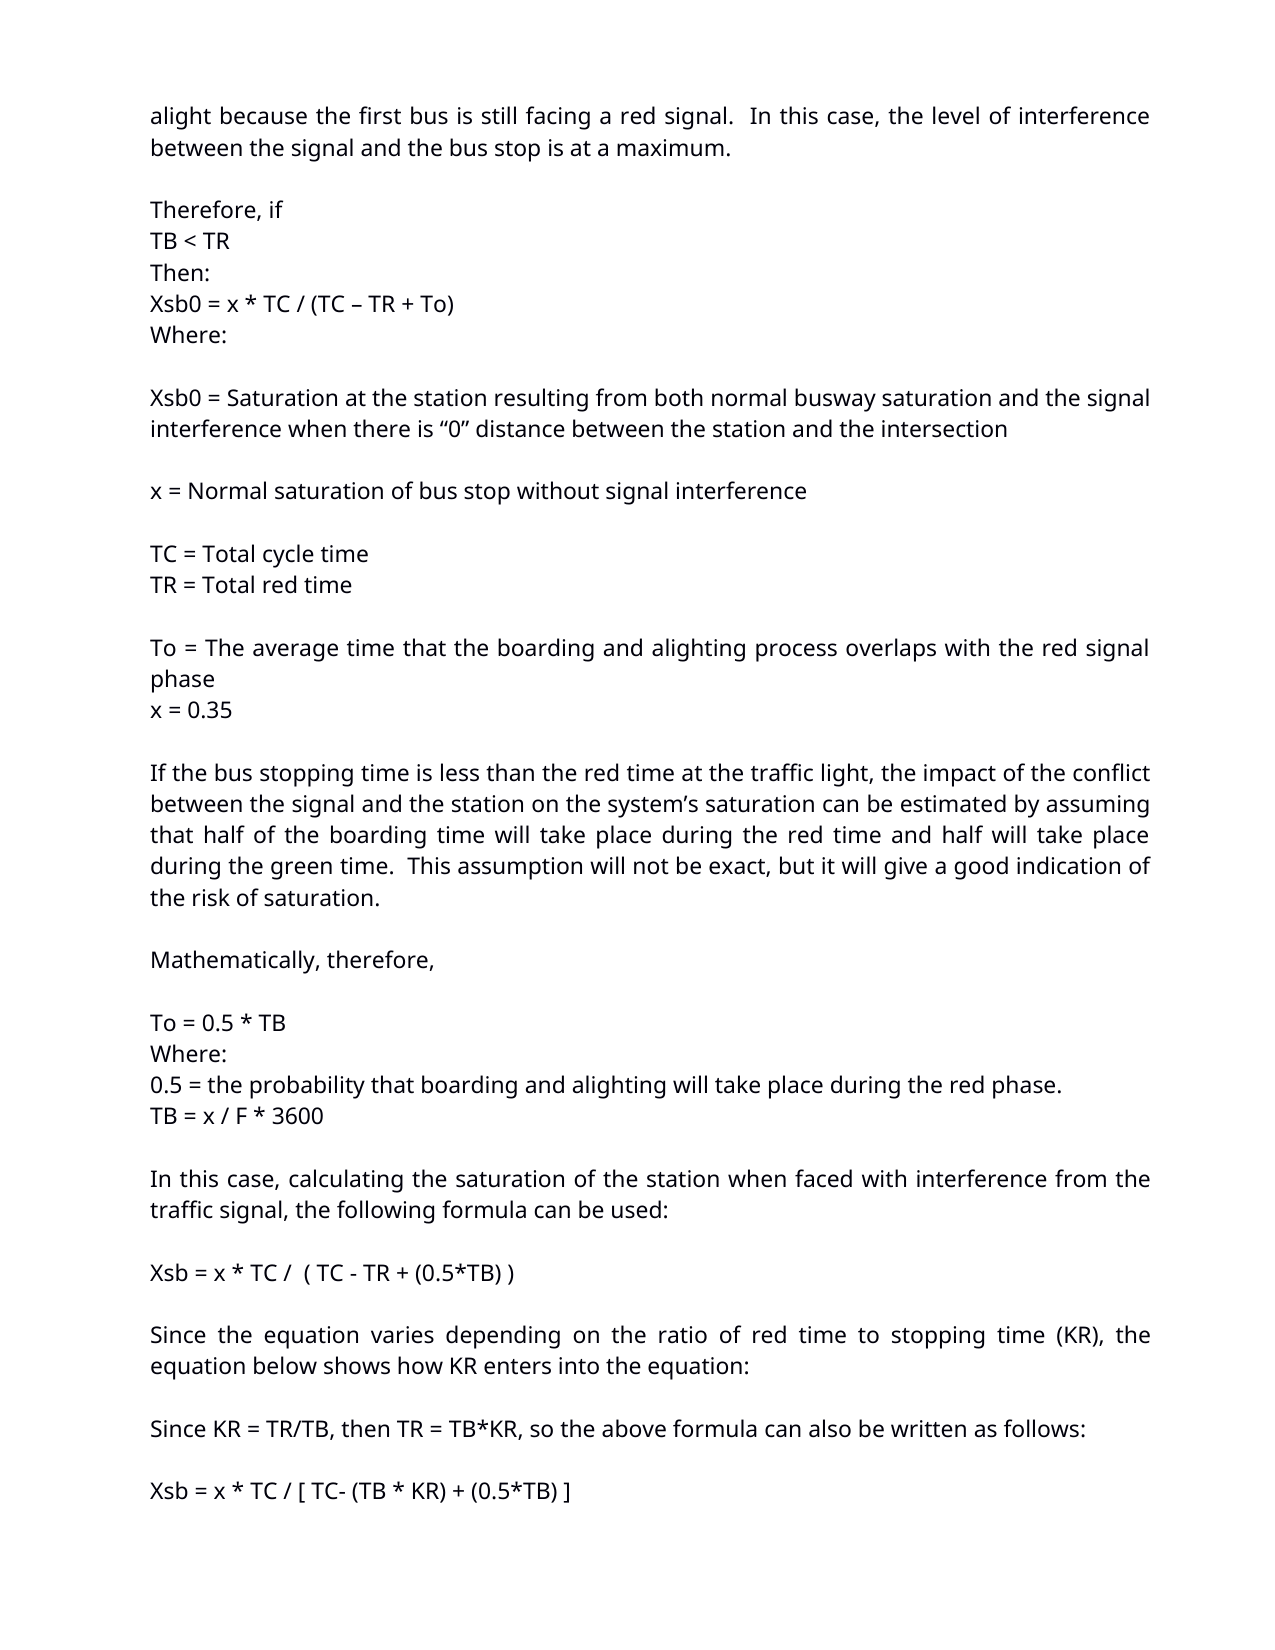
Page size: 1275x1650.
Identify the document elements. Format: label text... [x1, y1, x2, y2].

text Since the equation varies depending on the ratio of red time to stopping time (KR), the equation below shows how KR enters into the equation: [150, 1319, 1152, 1381]
text Xsb = x * TC / [ TC- (TB * KR) + (0.5*TB) ] [150, 1475, 1152, 1506]
text Xsb0 = x * TC / (TC – TR + To) [150, 288, 1152, 319]
text To = 0.5 * TB [150, 1006, 1152, 1038]
text Mathematically, therefore, [150, 944, 1152, 975]
text 0.5 = the probability that boarding and alighting will take place during the red phase. [150, 1069, 1152, 1100]
text TB = x / F * 3600 [150, 1100, 1152, 1131]
text x = 0.35 [150, 694, 1152, 725]
text To = The average time that the boarding and alighting process overlaps with the red signal phase [150, 631, 1152, 694]
text In this case, calculating the saturation of the station when faced with interference from the traffic signal, the following formula can be used: [150, 1163, 1152, 1225]
text Then: [150, 256, 1152, 288]
text Therefore, if [150, 194, 1152, 225]
text Xsb0 = Saturation at the station resulting from both normal busway saturation and the signal interference when there is “0” distance between the station and the intersection [150, 381, 1152, 444]
text Where: [150, 319, 1152, 350]
text Xsb = x * TC / ( TC - TR + (0.5*TB) ) [150, 1256, 1152, 1288]
text If the bus stopping time is less than the red time at the traffic light, the impact of the conflict between the signal and the station on the system’s saturation can be estimated by assuming that half of the boarding time will take place during the red time and half will take place during the green time. This assumption will not be exact, but it will give a good indication of the risk of saturation. [150, 756, 1152, 913]
text Since KR = TR/TB, then TR = TB*KR, so the above formula can also be written as follows: [150, 1413, 1152, 1444]
text Where: [150, 1038, 1152, 1069]
text TR = Total red time [150, 569, 1152, 600]
text TB < TR [150, 225, 1152, 256]
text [150, 100, 1152, 163]
text x = Normal saturation of bus stop without signal interference [150, 475, 1152, 506]
text TC = Total cycle time [150, 538, 1152, 569]
